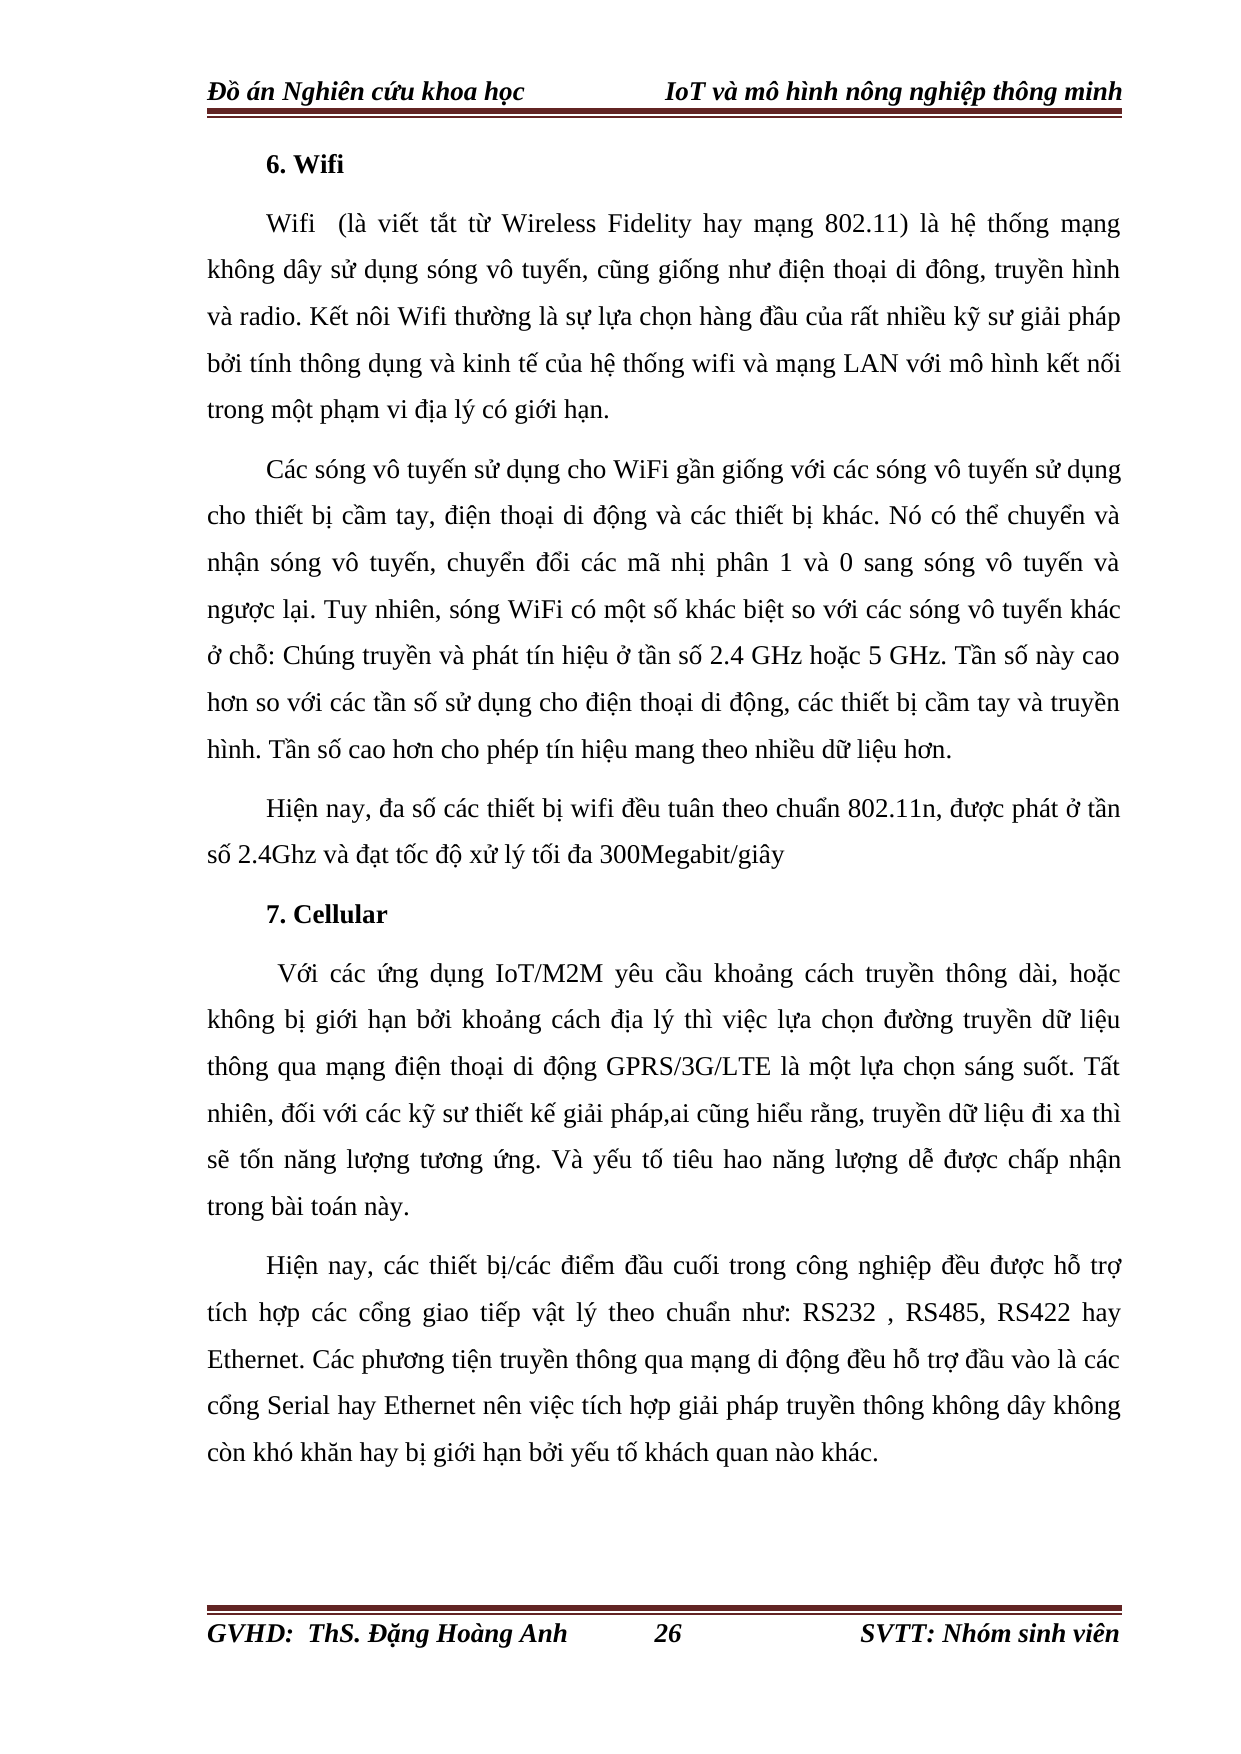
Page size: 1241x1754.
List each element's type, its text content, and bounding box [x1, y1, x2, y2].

text Hiện nay, đa số các thiết bị wifi đều tuân theo chuẩn 802.11n, được phát ở tần số 2.4Ghz và đạt tốc độ xử lý tối đa 300Megabit/giây [207, 792, 1122, 870]
text Với các ứng dụng IoT/M2M yêu cầu khoảng cách truyền thông dài, hoặc không bị giới hạn bởi khoảng cách địa lý thì việc lựa chọn đường truyền dữ liệu thông qua mạng điện thoại di động GPRS/3G/LTE là một lựa chọn sáng suốt. Tất nhiên, đối với các kỹ sư thiết kế giải pháp,ai cũng hiểu rằng, truyền dữ liệu đi xa thì sẽ tốn năng lượng tương ứng. Và yếu tố tiêu hao năng lượng dễ được chấp nhận trong bài toán này. [207, 957, 1122, 1221]
text Các sóng vô tuyến sử dụng cho WiFi gần giống với các sóng vô tuyến sử dụng cho thiết bị cầm tay, điện thoại di động và các thiết bị khác. Nó có thể chuyển và nhận sóng vô tuyến, chuyển đổi các mã nhị phân 1 và 0 sang sóng vô tuyến và ngược lại. Tuy nhiên, sóng WiFi có một số khác biệt so với các sóng vô tuyến khác ở chỗ: Chúng truyền và phát tín hiệu ở tần số 2.4 GHz hoặc 5 GHz. Tần số này cao hơn so với các tần số sử dụng cho điện thoại di động, các thiết bị cầm tay và truyền hình. Tần số cao hơn cho phép tín hiệu mang theo nhiều dữ liệu hơn. [207, 453, 1122, 764]
text Hiện nay, các thiết bị/các điểm đầu cuối trong công nghiệp đều được hỗ trợ tích hợp các cổng giao tiếp vật lý theo chuẩn như: RS232 , RS485, RS422 hay Ethernet. Các phương tiện truyền thông qua mạng di động đều hỗ trợ đầu vào là các cổng Serial hay Ethernet nên việc tích hợp giải pháp truyền thông không dây không còn khó khăn hay bị giới hạn bởi yếu tố khách quan nào khác. [207, 1249, 1122, 1467]
text 6. Wifi [207, 148, 1122, 179]
text Wifi (là viết tắt từ Wireless Fidelity hay mạng 802.11) là hệ thống mạng không dây sử dụng sóng vô tuyến, cũng giống như điện thoại di đông, truyền hình và radio. Kết nôi Wifi thường là sự lựa chọn hàng đầu của rất nhiều kỹ sư giải pháp bởi tính thông dụng và kinh tế của hệ thống wifi và mạng LAN với mô hình kết nối trong một phạm vi địa lý có giới hạn. [207, 207, 1122, 425]
text 7. Cellular [207, 898, 1122, 929]
